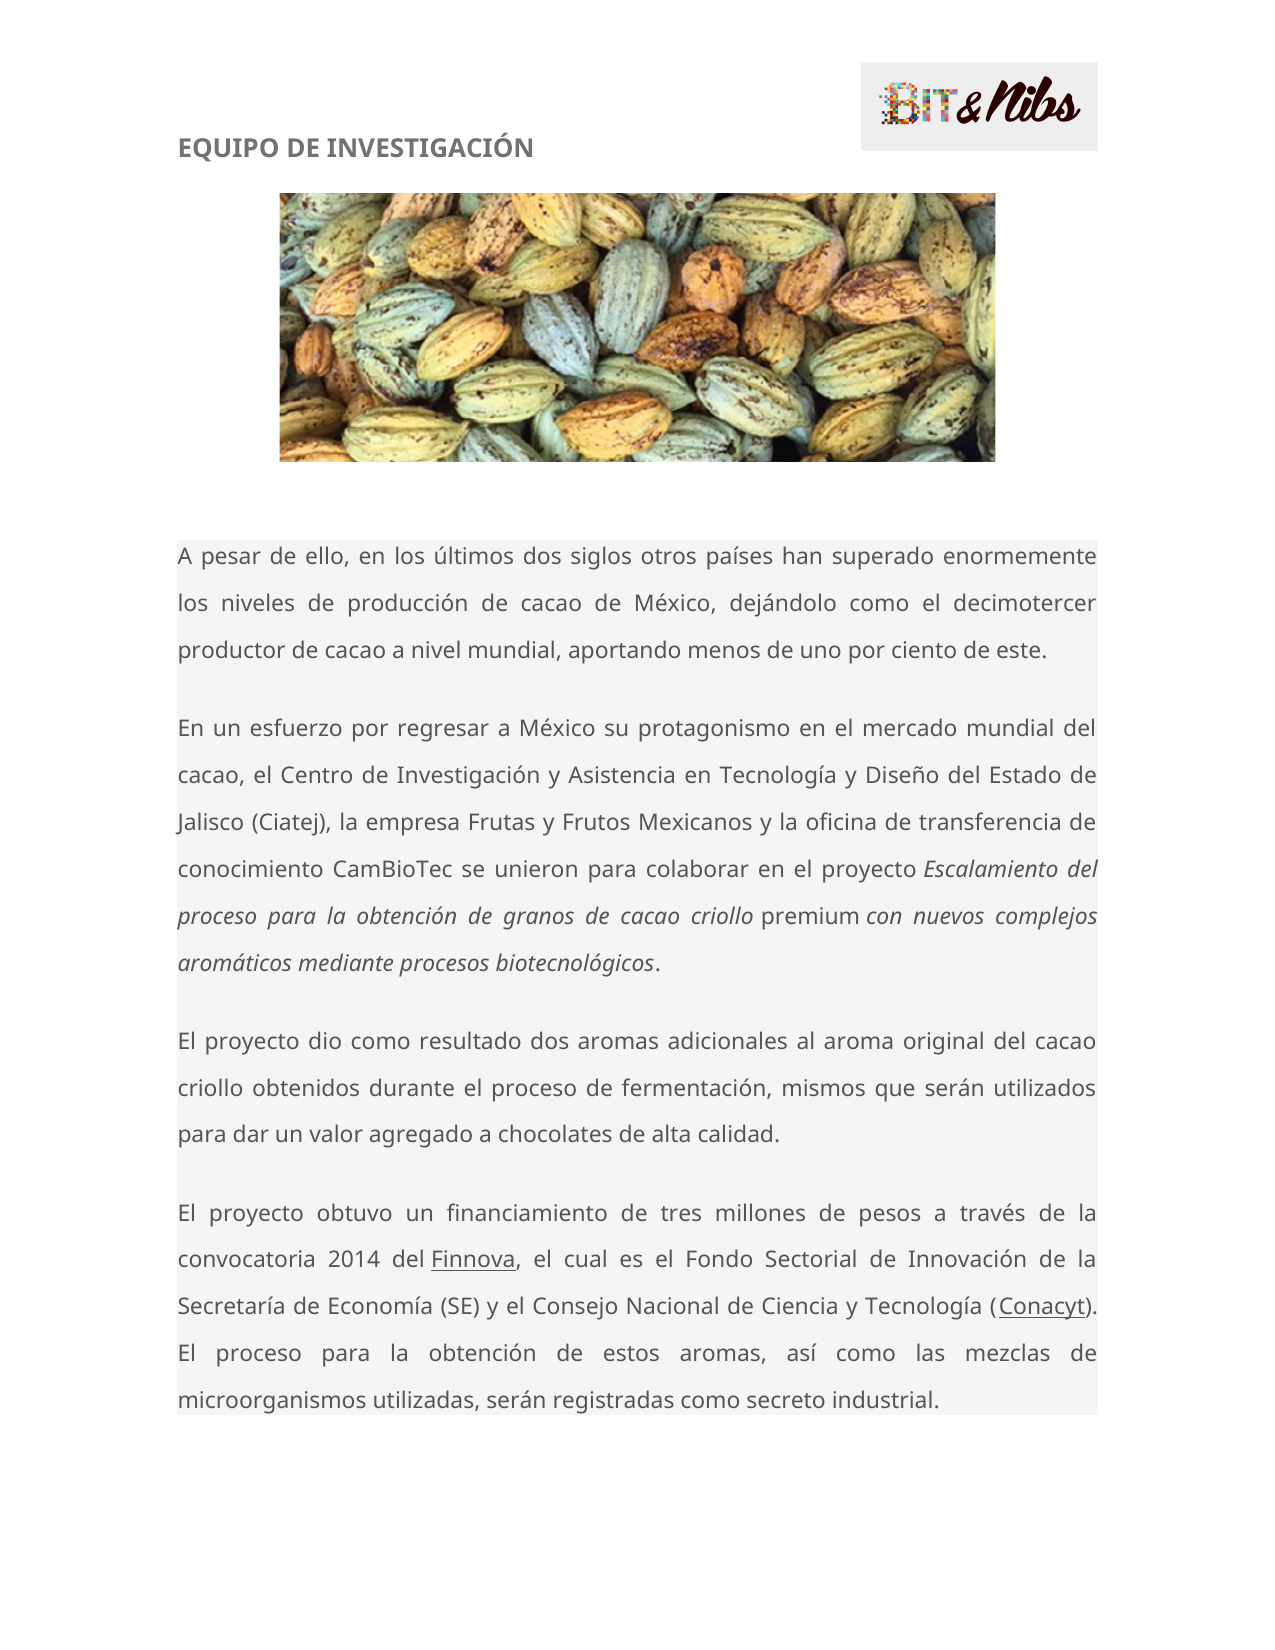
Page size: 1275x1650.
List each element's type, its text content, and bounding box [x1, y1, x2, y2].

text En un esfuerzo por regresar a México su protagonismo en el mercado mundial del cacao, el Centro de Investigación y Asistencia en Tecnología y Diseño del Estado de Jalisco (Ciatej), la empresa Frutas y Frutos Mexicanos y la oficina de transferencia de conocimiento CamBioTec se unieron para colaborar en el proyecto Escalamiento del proceso para la obtención de granos de cacao criollo premium con nuevos complejos aromáticos mediante procesos biotecnológicos. [177, 712, 1098, 978]
text A pesar de ello, en los últimos dos siglos otros países han superado enormemente los niveles de producción de cacao de México, dejándolo como el decimotercer productor de cacao a nivel mundial, aportando menos de uno por ciento de este. [177, 540, 1098, 665]
picture [860, 62, 1098, 151]
picture [279, 193, 996, 462]
text El proyecto dio como resultado dos aromas adicionales al aroma original del cacao criollo obtenidos durante el proceso de fermentación, mismos que serán utilizados para dar un valor agregado a chocolates de alta calidad. [177, 1024, 1098, 1149]
text El proyecto obtuvo un financiamiento de tres millones de pesos a través de la convocatoria 2014 del Finnova, el cual es el Fondo Sectorial de Innovación de la Secretaría de Economía (SE) y el Consejo Nacional de Ciencia y Tecnología (Conacyt). El proceso para la obtención de estos aromas, así como las mezclas de microorganismos utilizadas, serán registradas como secreto industrial. [177, 1196, 1098, 1415]
